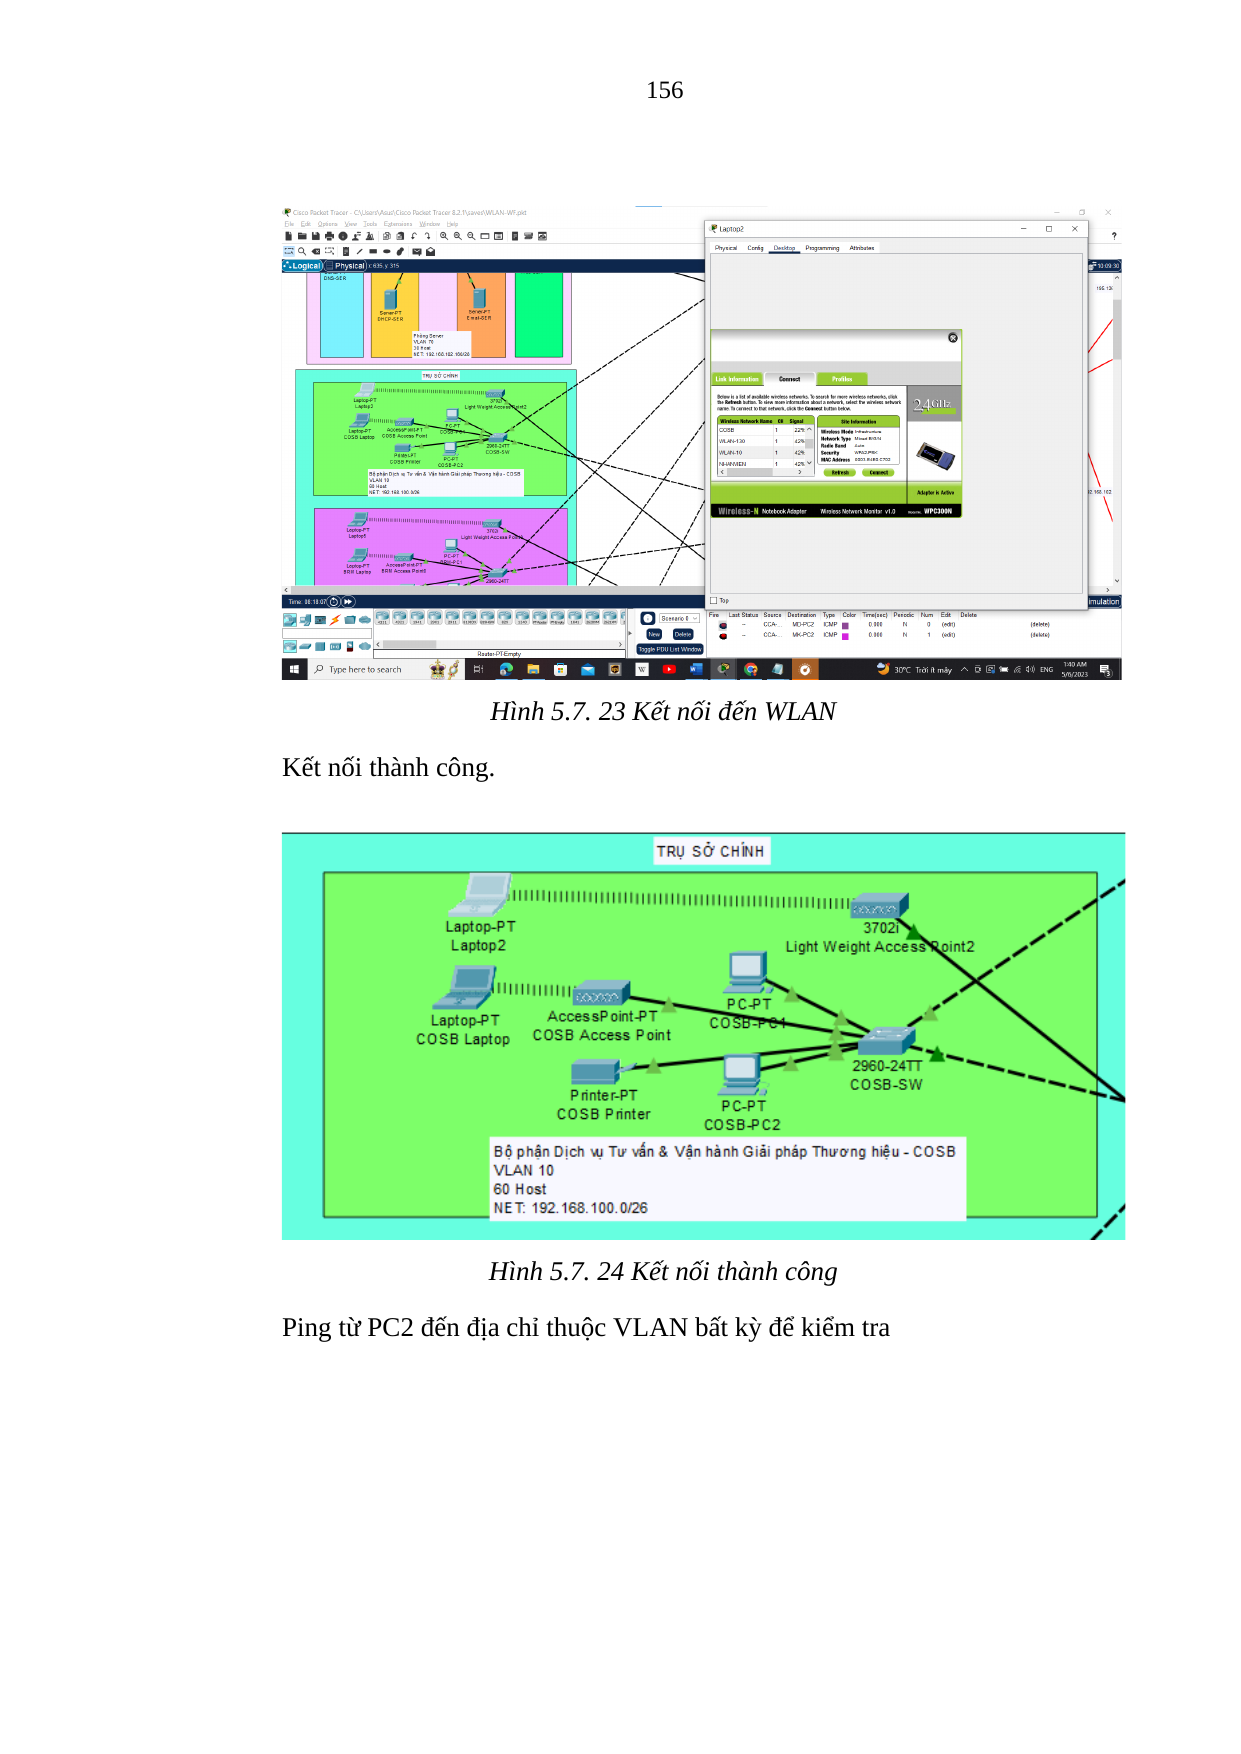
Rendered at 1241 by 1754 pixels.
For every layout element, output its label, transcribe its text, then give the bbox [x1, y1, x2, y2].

text Ping từ PC2 đến địa chỉ thuộc VLAN bất kỳ để kiểm tra [207, 1311, 1122, 1343]
picture [281, 822, 1126, 1240]
text Kết nối thành công. [207, 751, 1122, 782]
picture [281, 206, 1122, 680]
